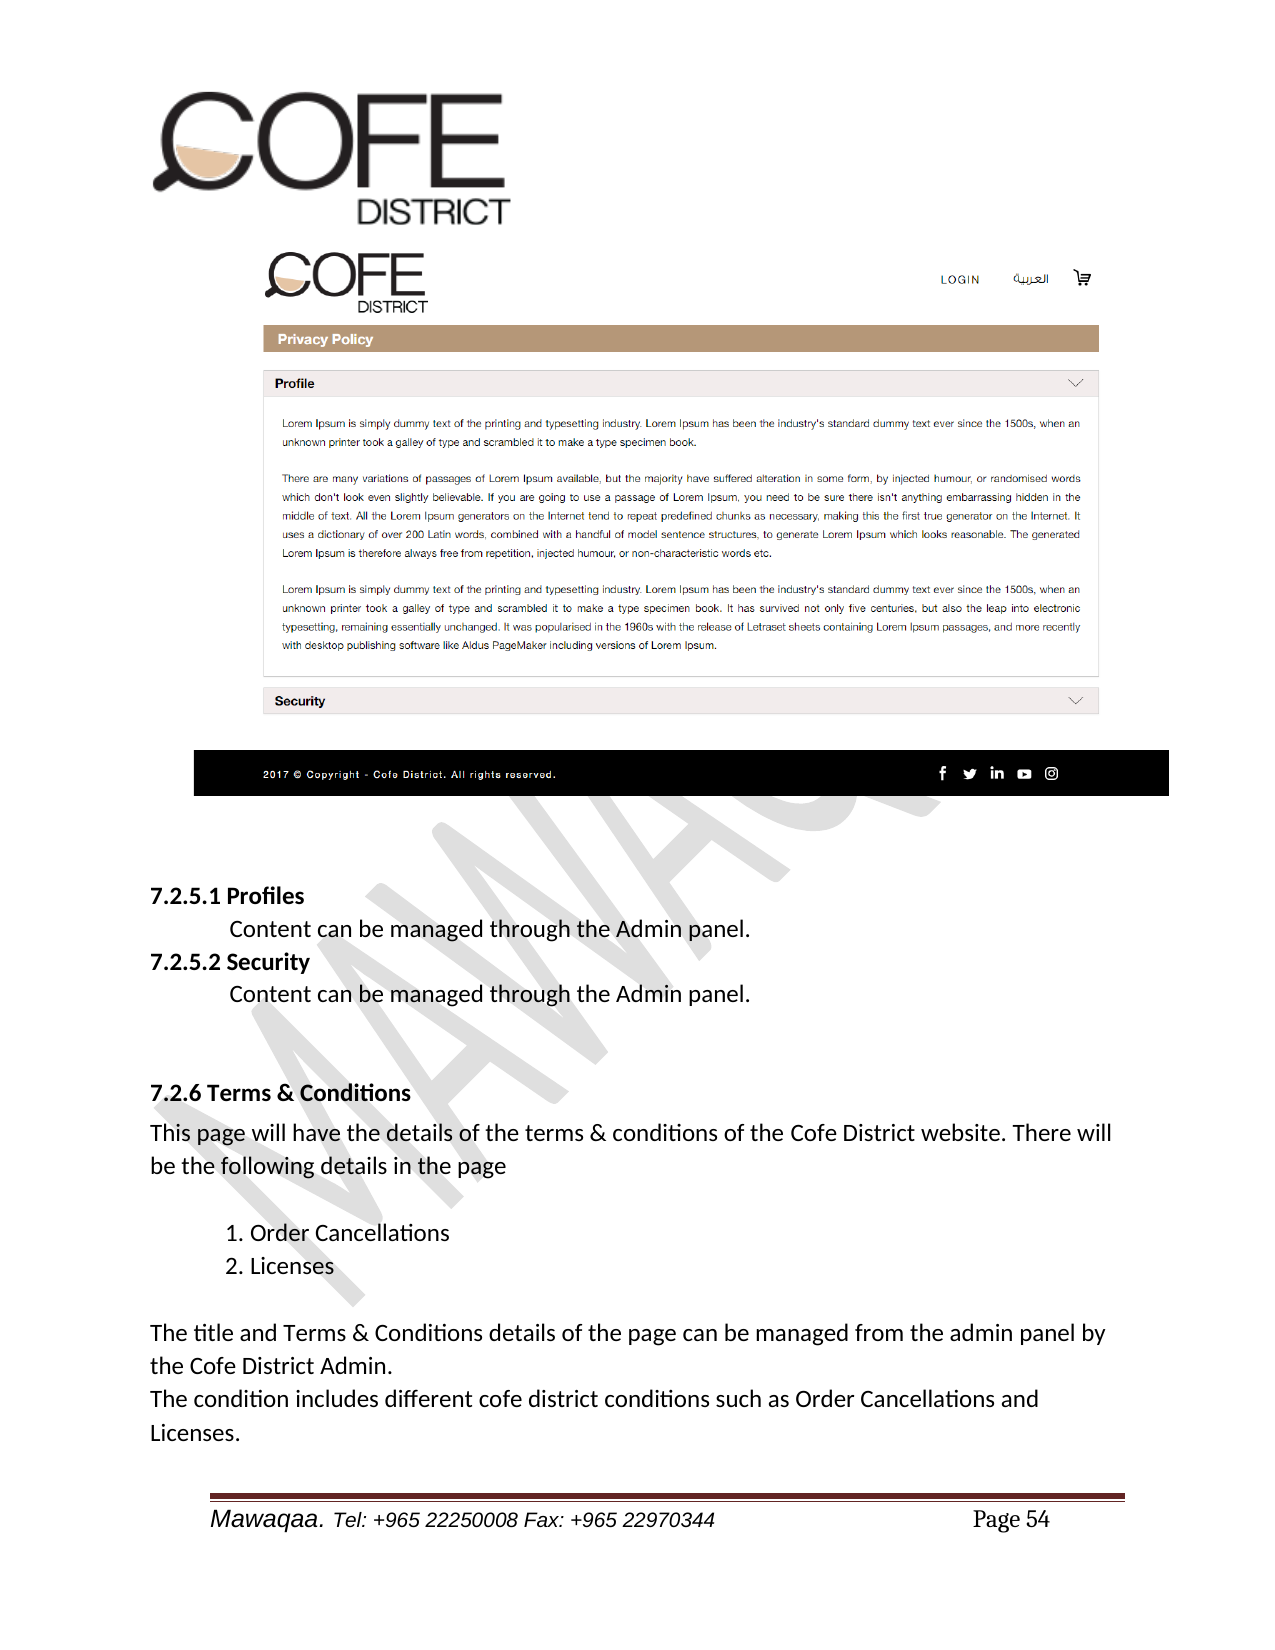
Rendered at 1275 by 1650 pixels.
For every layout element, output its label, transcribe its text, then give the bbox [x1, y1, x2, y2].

picture [150, 81, 522, 233]
list 7.2.5.2 Security [150, 946, 1125, 976]
text 2. Licenses [225, 1247, 1125, 1281]
list 7.2.6 Terms & Conditions [150, 1077, 1125, 1107]
list 7.2.5.1 Profiles [150, 880, 1125, 910]
list Content can be managed through the Admin panel. [150, 913, 1125, 943]
text 1. Order Cancellations [225, 1214, 1125, 1247]
text This page will have the details of the terms & conditions of the Cofe District website. There will be the following details in the page [150, 1114, 1125, 1181]
text The title and Terms & Conditions details of the page can be managed from the admin panel by the Cofe District Admin. [150, 1314, 1125, 1381]
list Content can be managed through the Admin panel. [150, 979, 1125, 1009]
picture [193, 239, 1169, 796]
text The condition includes different cofe district conditions such as Order Cancellations and Licenses. [150, 1381, 1125, 1447]
